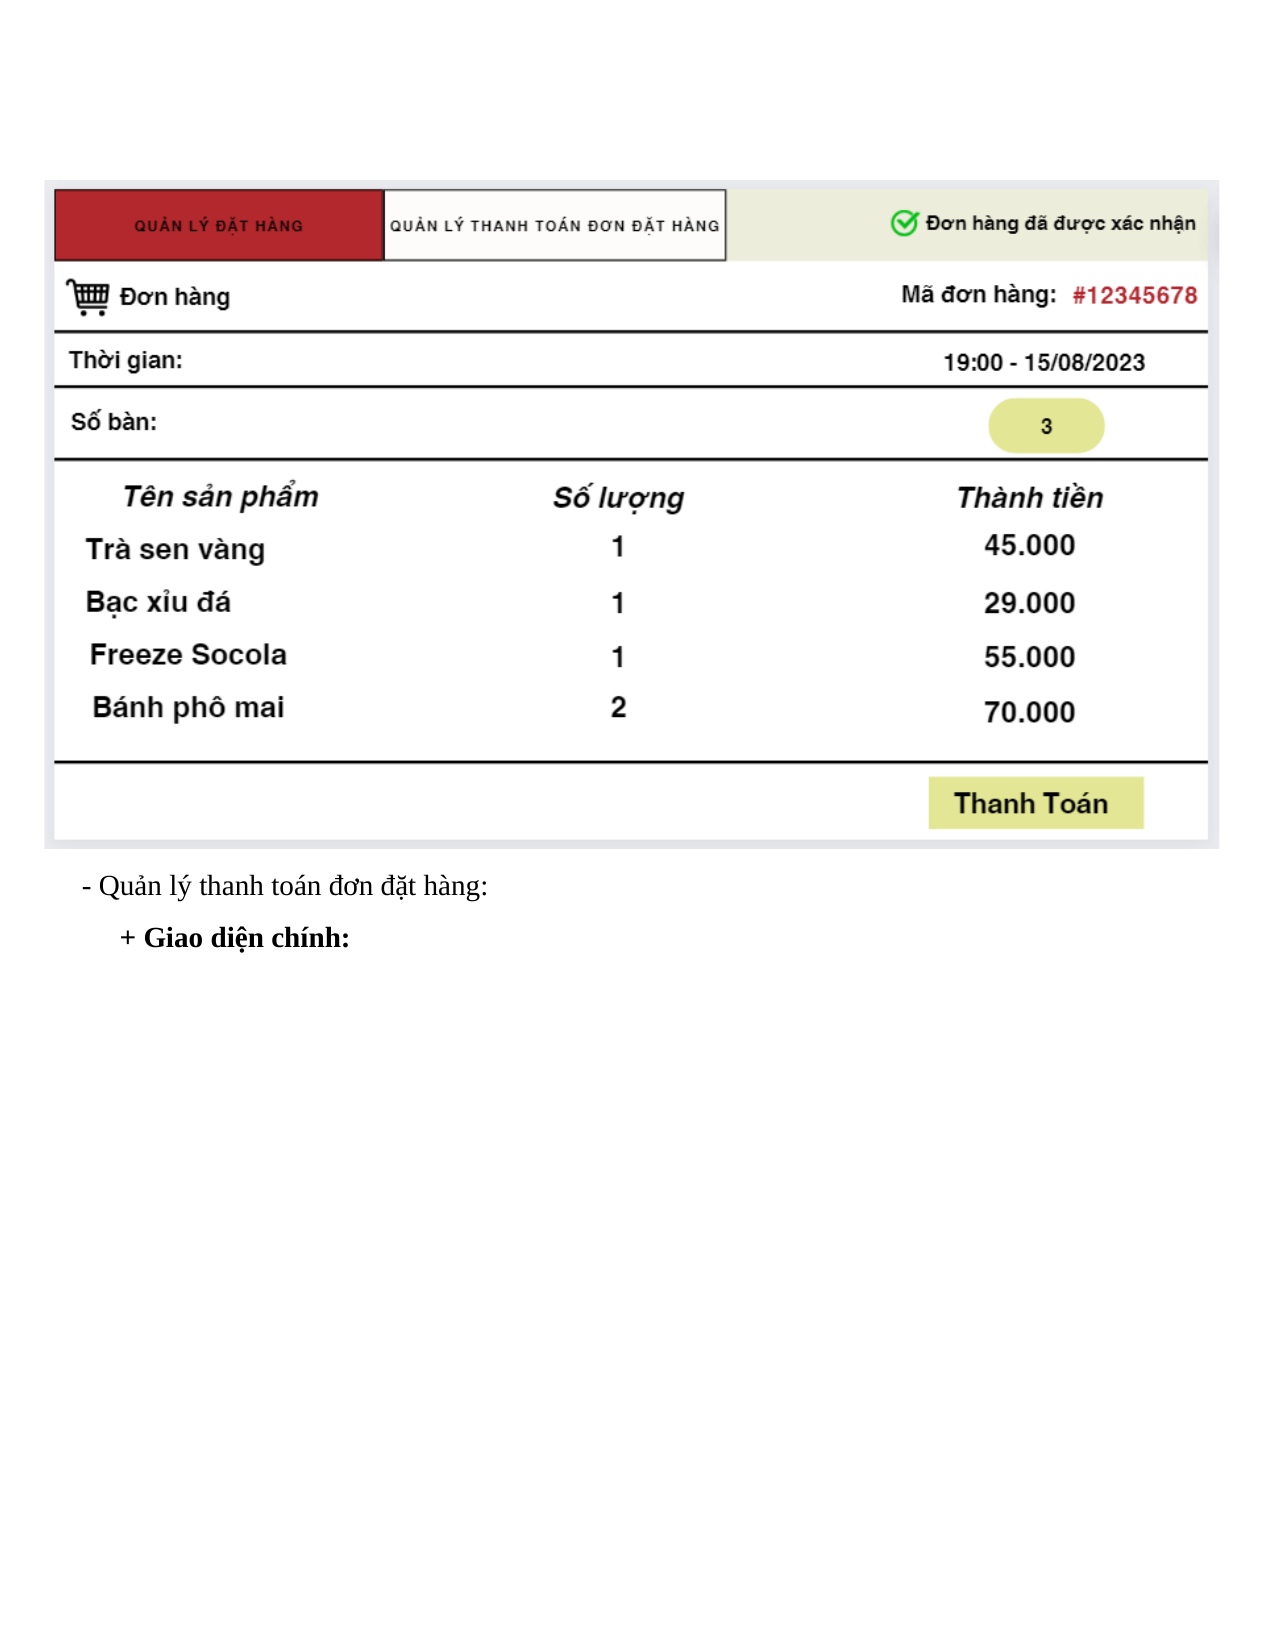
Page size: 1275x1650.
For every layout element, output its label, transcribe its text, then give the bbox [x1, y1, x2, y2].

picture [44, 180, 1220, 849]
text + Giao diện chính: [44, 921, 1219, 954]
text - Quản lý thanh toán đơn đặt hàng: [44, 868, 1219, 901]
